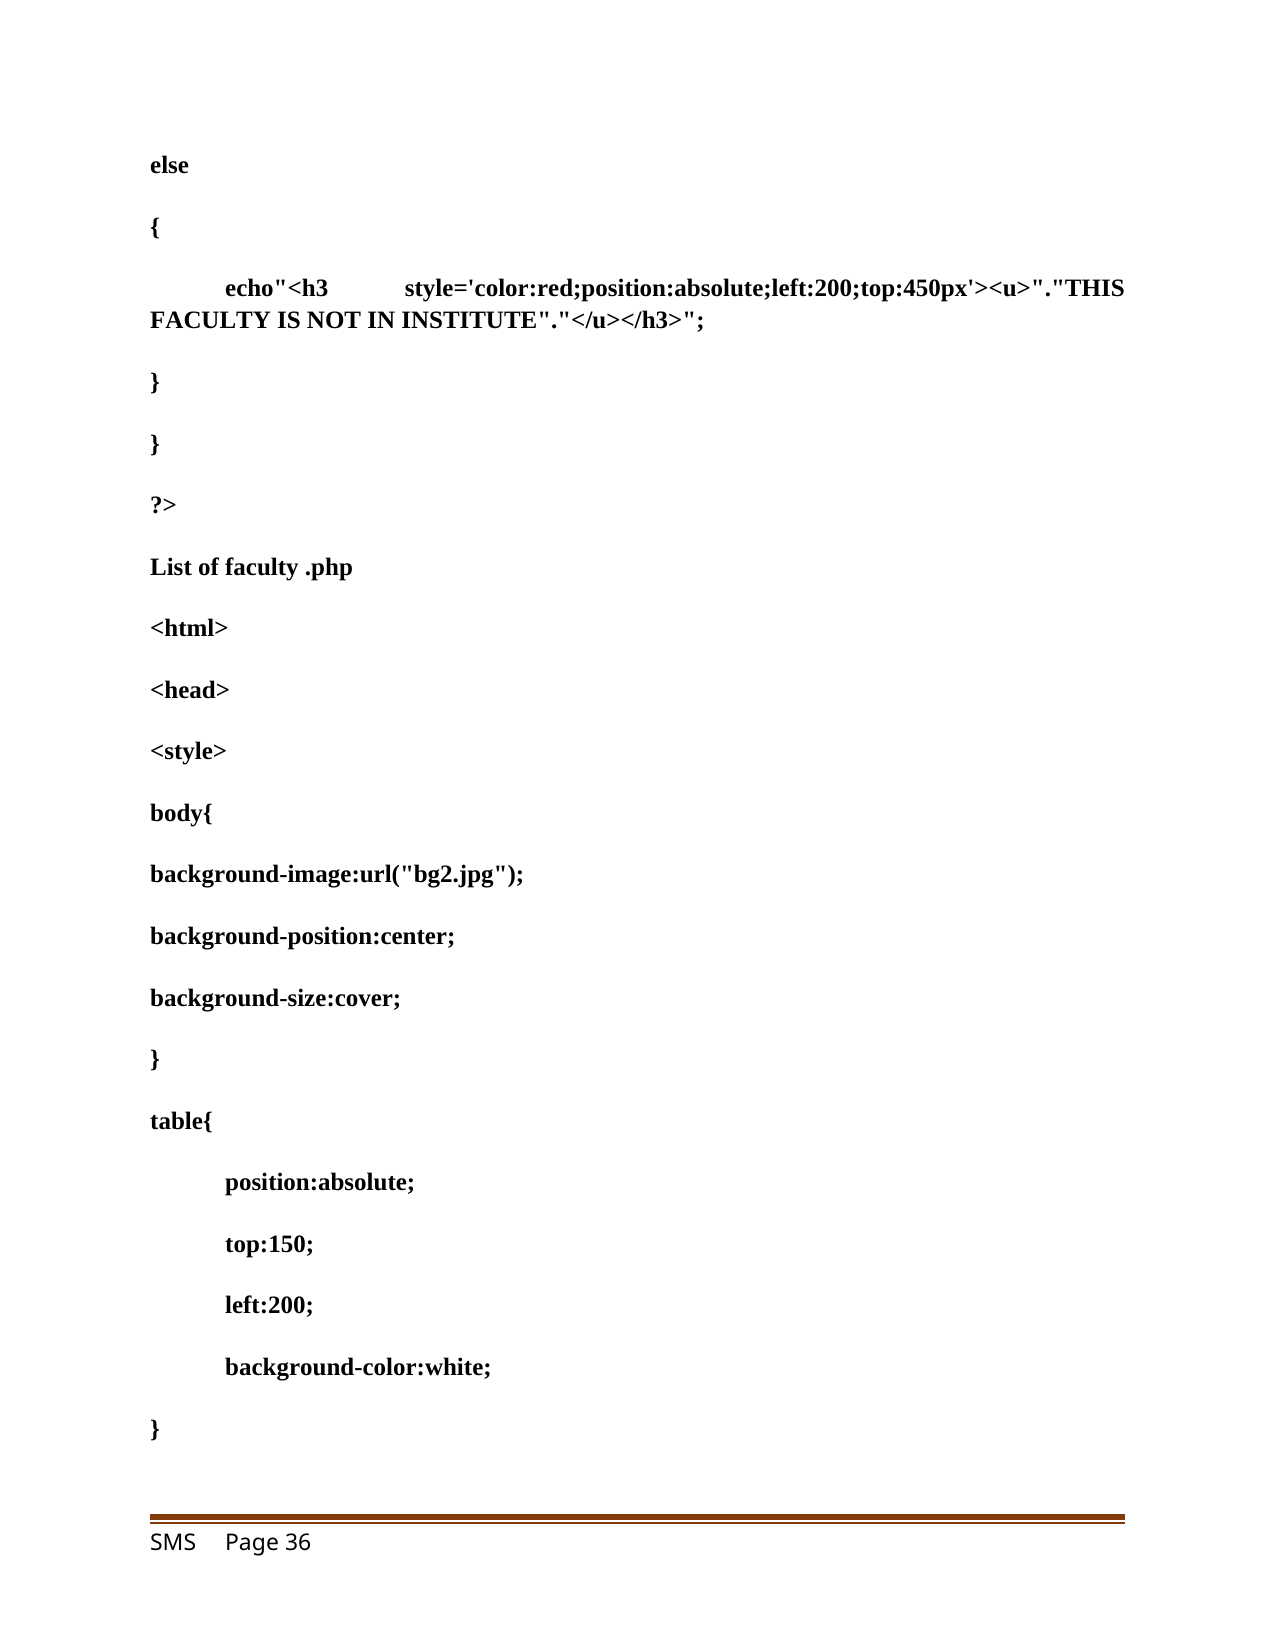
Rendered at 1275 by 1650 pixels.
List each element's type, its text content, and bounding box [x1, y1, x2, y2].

text } [150, 1414, 1125, 1442]
text left:200; [150, 1291, 1125, 1319]
text } [150, 1044, 1125, 1073]
text background-image:url("bg2.jpg"); [150, 859, 1125, 888]
text { [150, 212, 1125, 240]
text table{ [150, 1106, 1125, 1134]
text } [150, 429, 1125, 457]
text List of faculty .php [150, 552, 1125, 581]
text else [150, 150, 1125, 179]
text top:150; [150, 1229, 1125, 1258]
text <head> [150, 675, 1125, 704]
text ?> [150, 490, 1125, 519]
text position:absolute; [150, 1167, 1125, 1196]
text <style> [150, 736, 1125, 765]
text body{ [150, 798, 1125, 827]
text background-color:white; [150, 1352, 1125, 1381]
text background-size:cover; [150, 983, 1125, 1011]
text <html> [150, 613, 1125, 642]
text } [150, 367, 1125, 396]
text echo"<h3 style='color:red;position:absolute;left:200;top:450px'><u>"."THIS FACULTY IS NOT IN INSTITUTE"."</u></h3>"; [150, 273, 1125, 334]
text background-position:center; [150, 921, 1125, 950]
